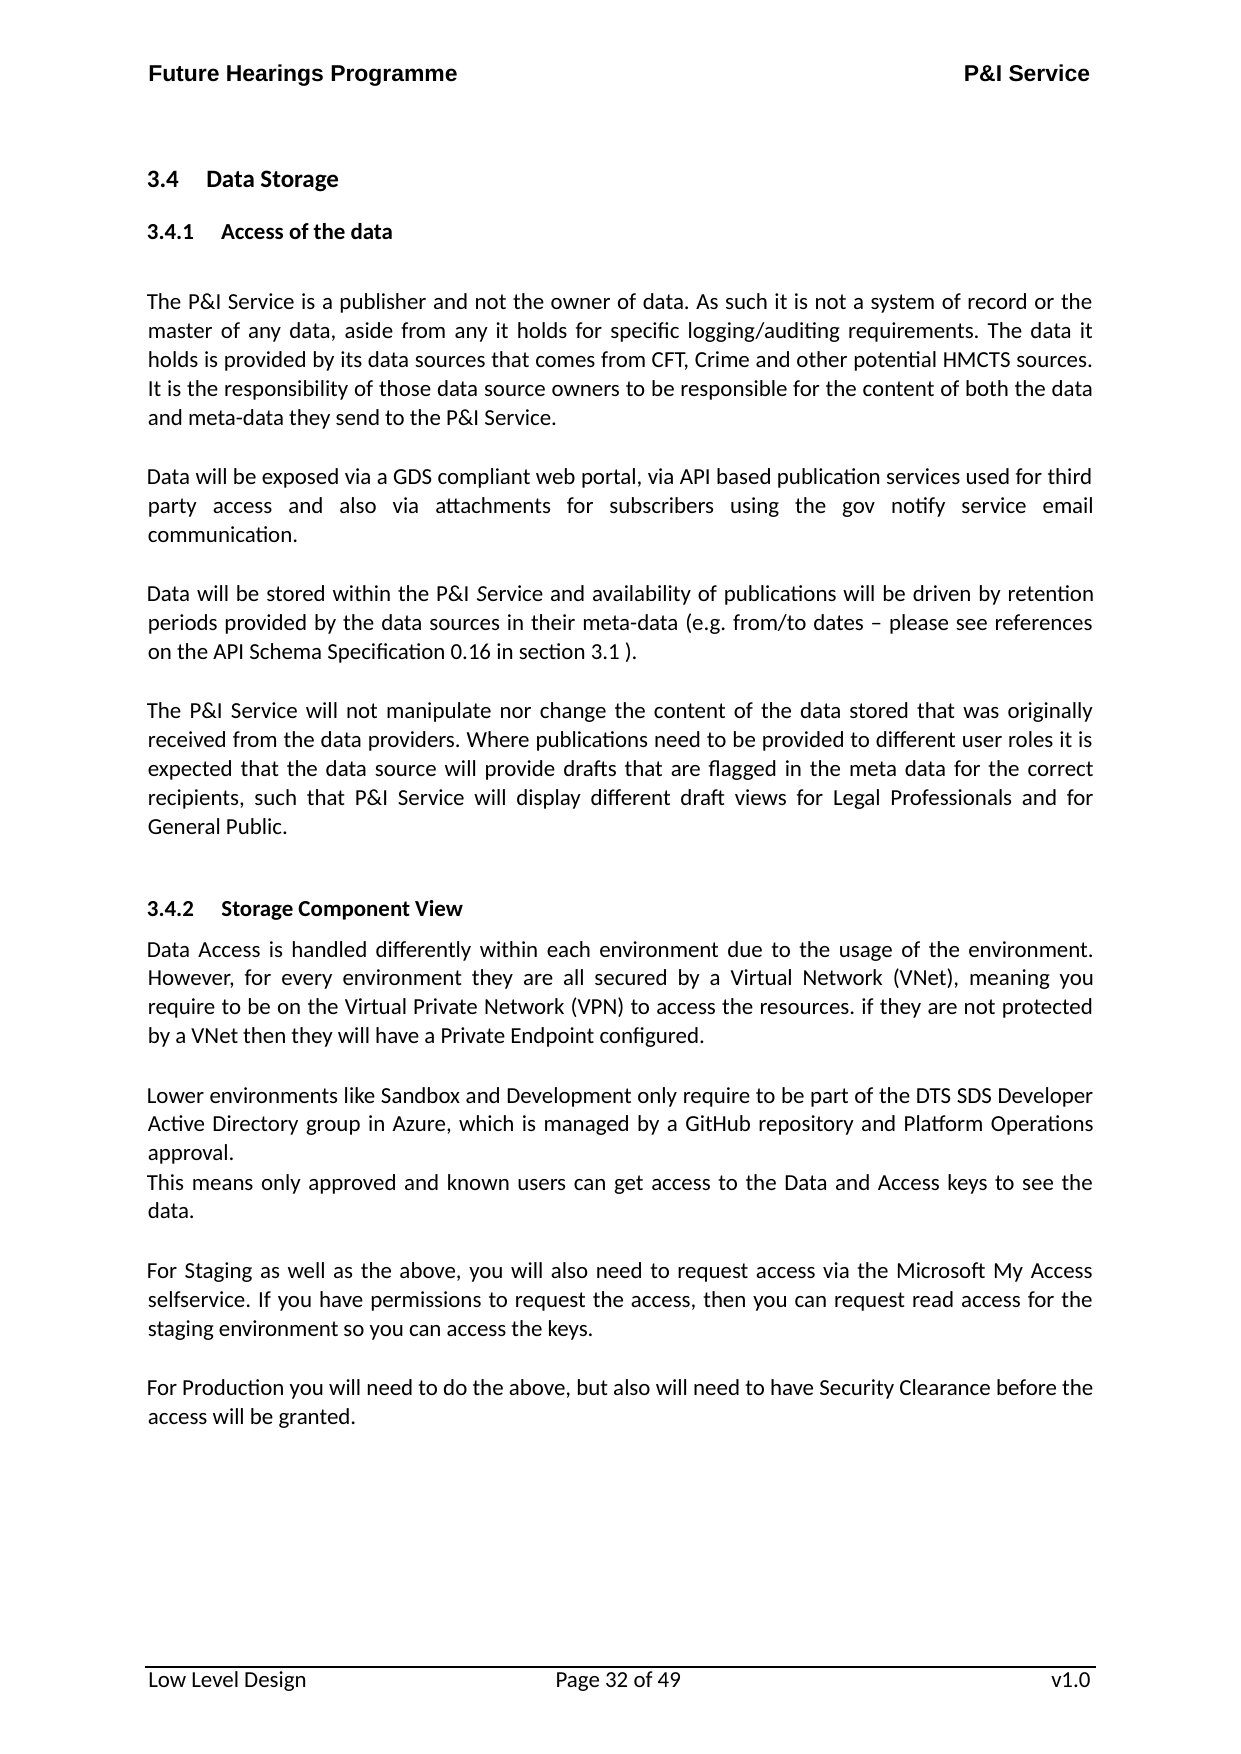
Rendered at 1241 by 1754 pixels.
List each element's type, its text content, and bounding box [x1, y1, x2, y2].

text Data will be exposed via a GDS compliant web portal, via API based publication services used for third party access and also via attachments for subscribers using the gov notify service email communication. [147, 462, 1095, 548]
text For Production you will need to do the above, but also will need to have Security Clearance before the access will be granted. [147, 1373, 1095, 1430]
subtitle 3.4.1 Access of the data [147, 217, 1139, 245]
text Data will be stored within the P&I Service and availability of publications will be driven by retention periods provided by the data sources in their meta-data (e.g. from/to dates – please see references on the API Schema Specification 0.16 in section 3.1 ). [147, 579, 1095, 665]
text The P&I Service is a publisher and not the owner of data. As such it is not a system of record or the master of any data, aside from any it holds for specific logging/auditing requirements. The data it holds is provided by its data sources that comes from CFT, Crime and other potential HMCTS sources. It is the responsibility of those data source owners to be responsible for the content of both the data and meta-data they send to the P&I Service. [147, 287, 1095, 431]
text For Staging as well as the above, you will also need to request access via the Microsoft My Access selfservice. If you have permissions to request the access, then you can request read access for the staging environment so you can access the keys. [147, 1256, 1095, 1342]
text Data Access is handled differently within each environment due to the usage of the environment. However, for every environment they are all secured by a Virtual Network (VNet), meaning you require to be on the Virtual Private Network (VPN) to access the resources. if they are not protected by a VNet then they will have a Private Endpoint configured. [147, 935, 1095, 1049]
text Lower environments like Sandbox and Development only require to be part of the DTS SDS Developer Active Directory group in Azure, which is managed by a GitHub repository and Platform Operations approval. [147, 1081, 1095, 1166]
text The P&I Service will not manipulate nor change the content of the data stored that was originally received from the data providers. Where publications need to be provided to different user roles it is expected that the data source will provide drafts that are flagged in the meta data for the correct recipients, such that P&I Service will display different draft views for Legal Professionals and for General Public. [147, 697, 1095, 840]
subtitle 3.4.2 Storage Component View [147, 894, 1139, 922]
text This means only approved and known users can get access to the Data and Access keys to see the data. [147, 1168, 1095, 1224]
subtitle 3.4 Data Storage [147, 163, 1139, 194]
